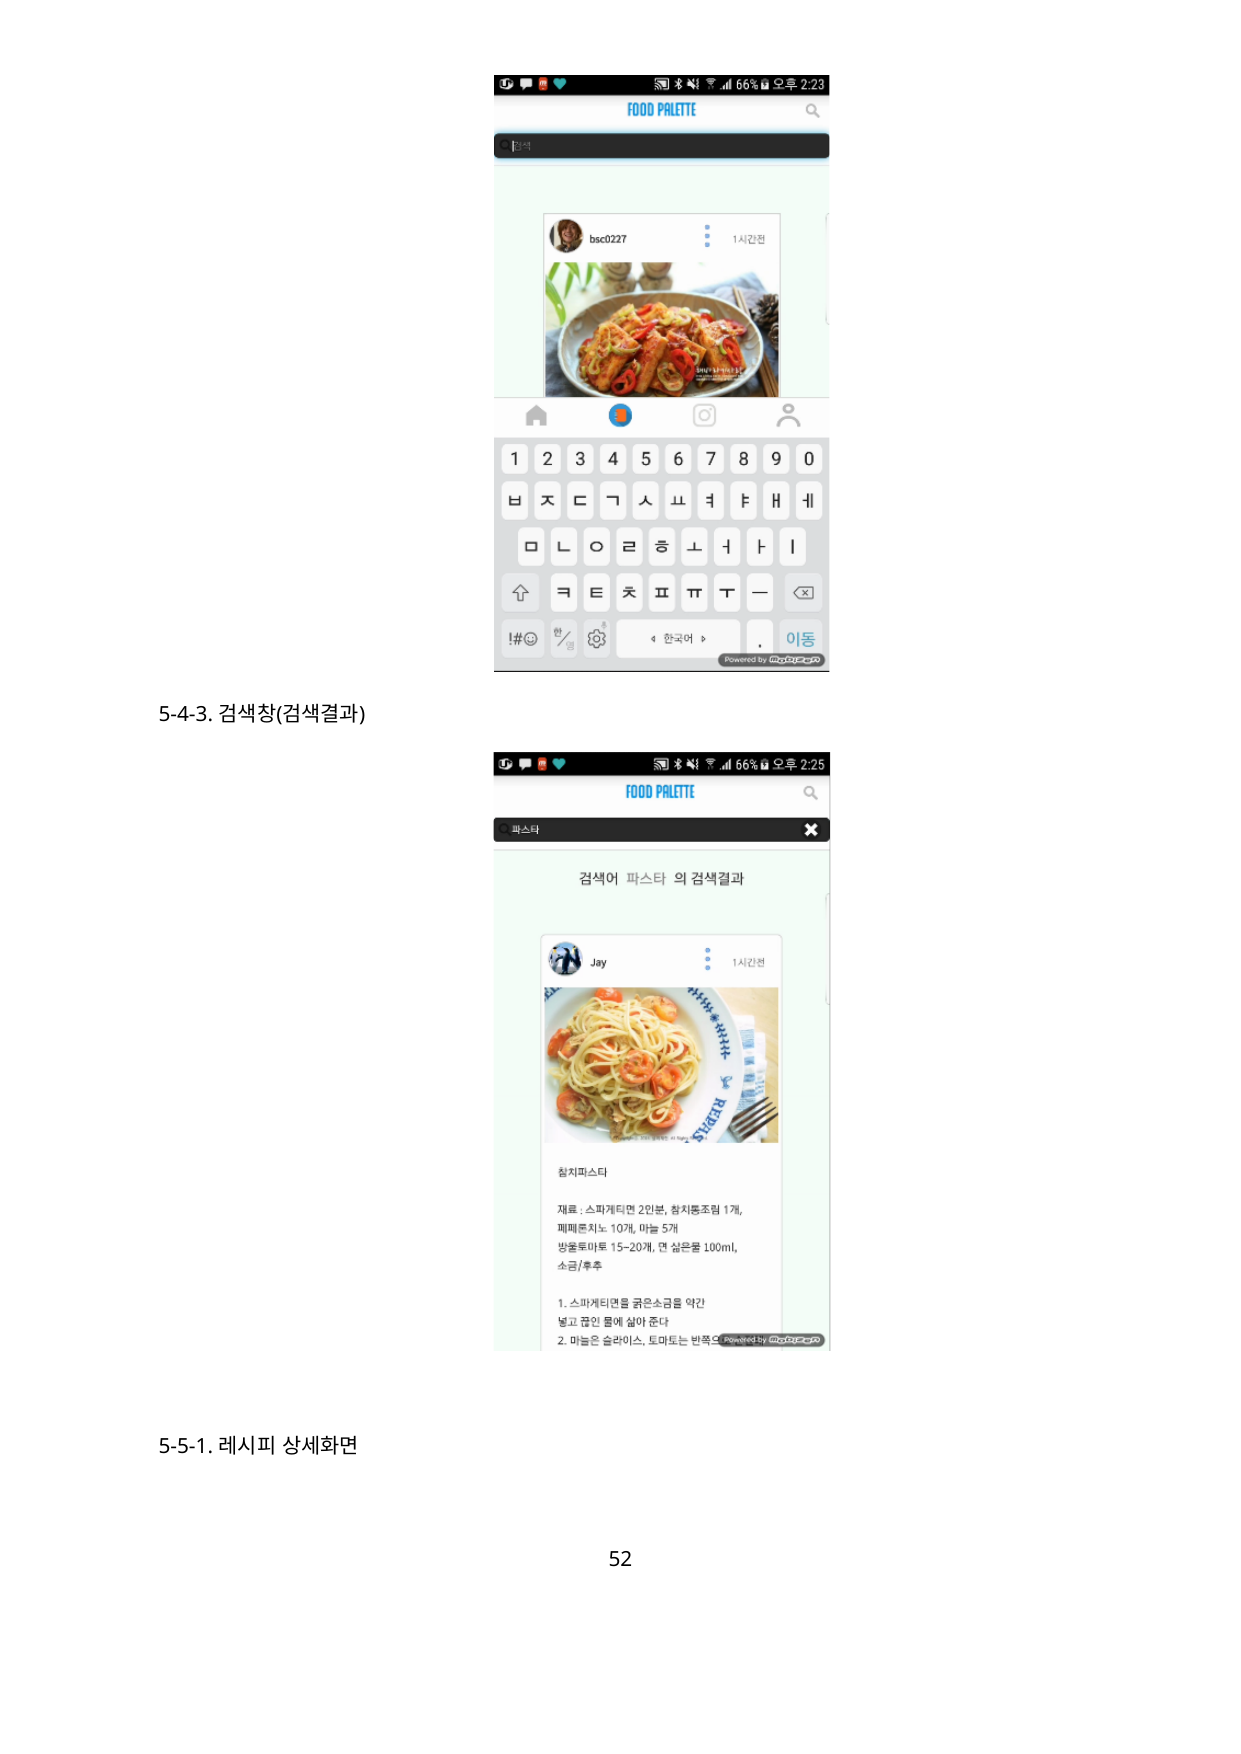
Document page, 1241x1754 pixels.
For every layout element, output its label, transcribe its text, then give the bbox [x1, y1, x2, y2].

text 5-4-3. 검색창(검색결과) [75, 697, 1165, 727]
text 5-5-1. 레시피 상세화면 [75, 1429, 1165, 1460]
picture [493, 752, 830, 1351]
picture [494, 75, 830, 672]
